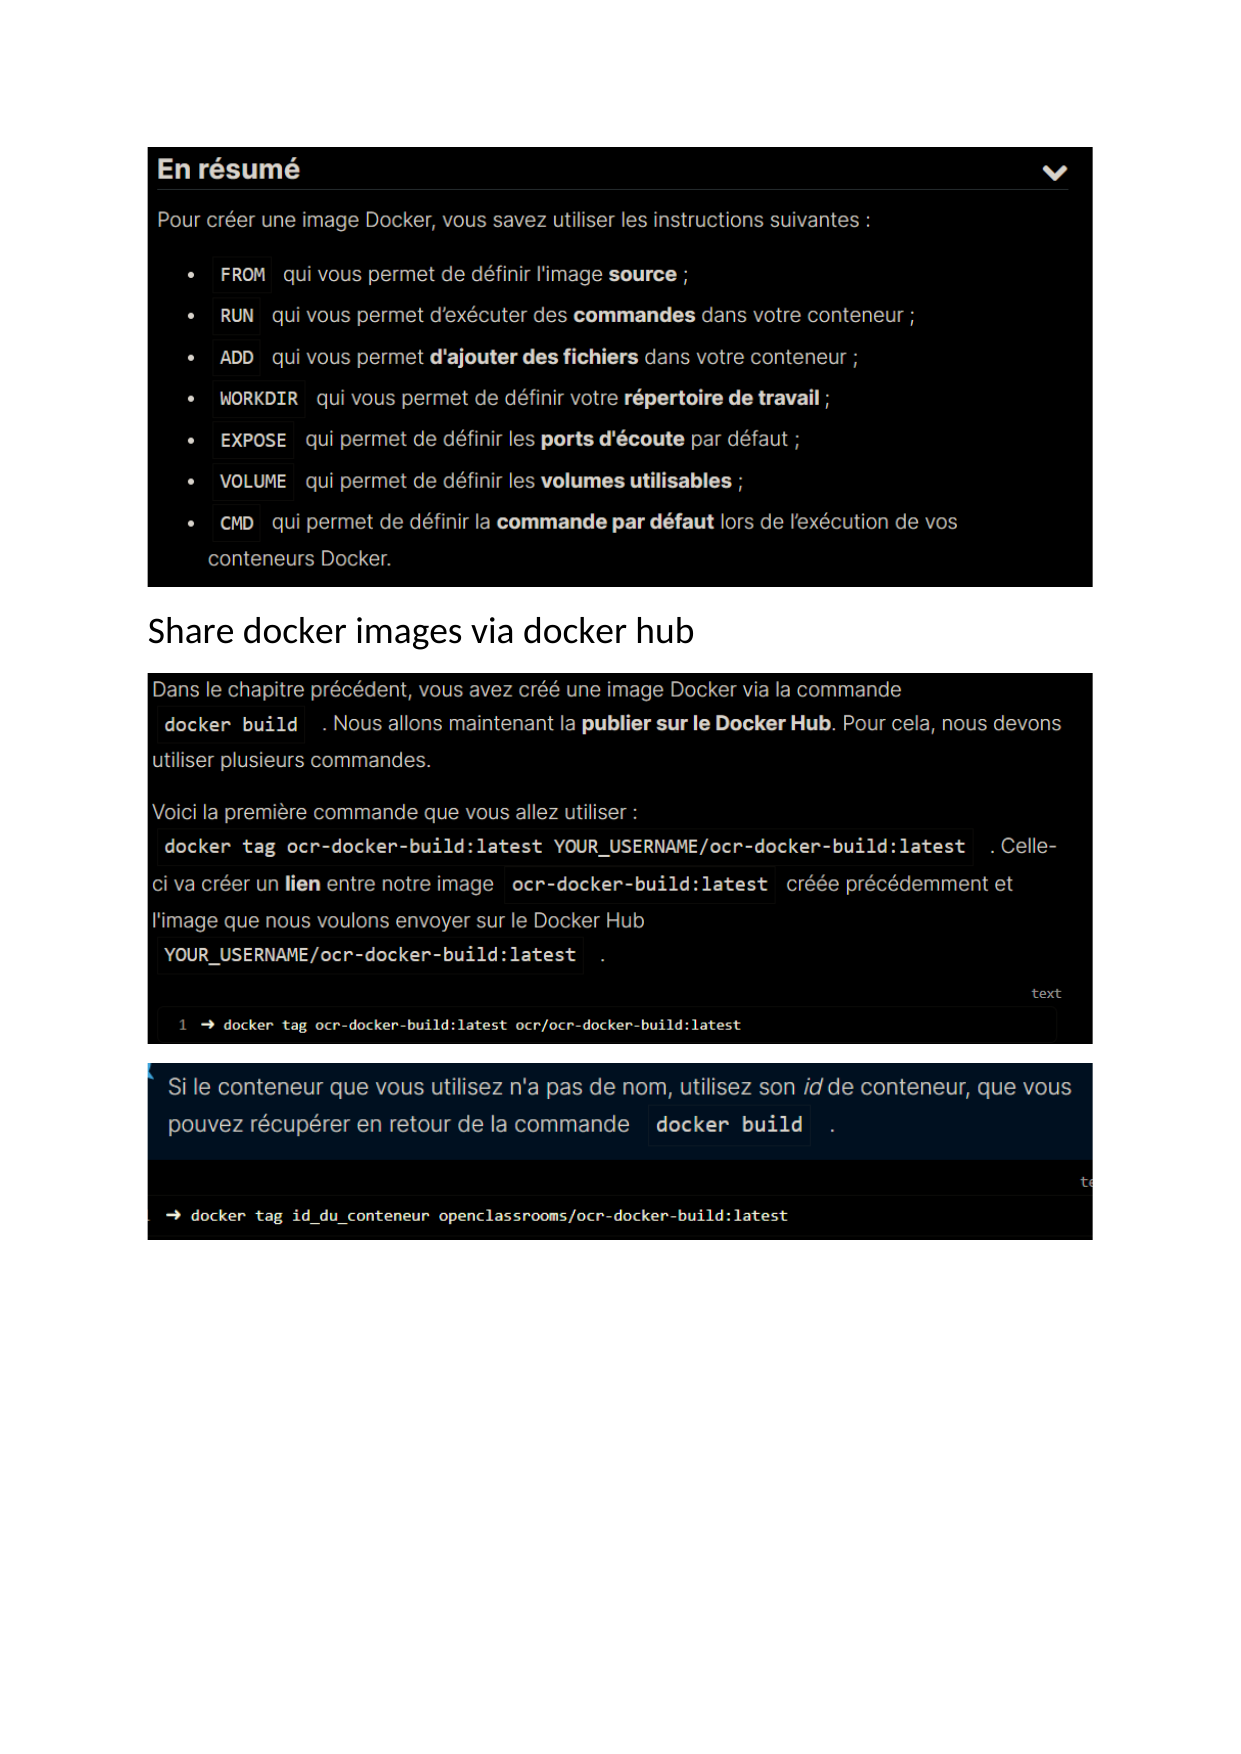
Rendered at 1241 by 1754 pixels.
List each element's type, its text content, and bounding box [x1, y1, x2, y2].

picture [147, 147, 1093, 587]
text Share docker images via docker hub [148, 607, 1093, 653]
picture [147, 673, 1093, 1044]
picture [147, 1063, 1093, 1240]
